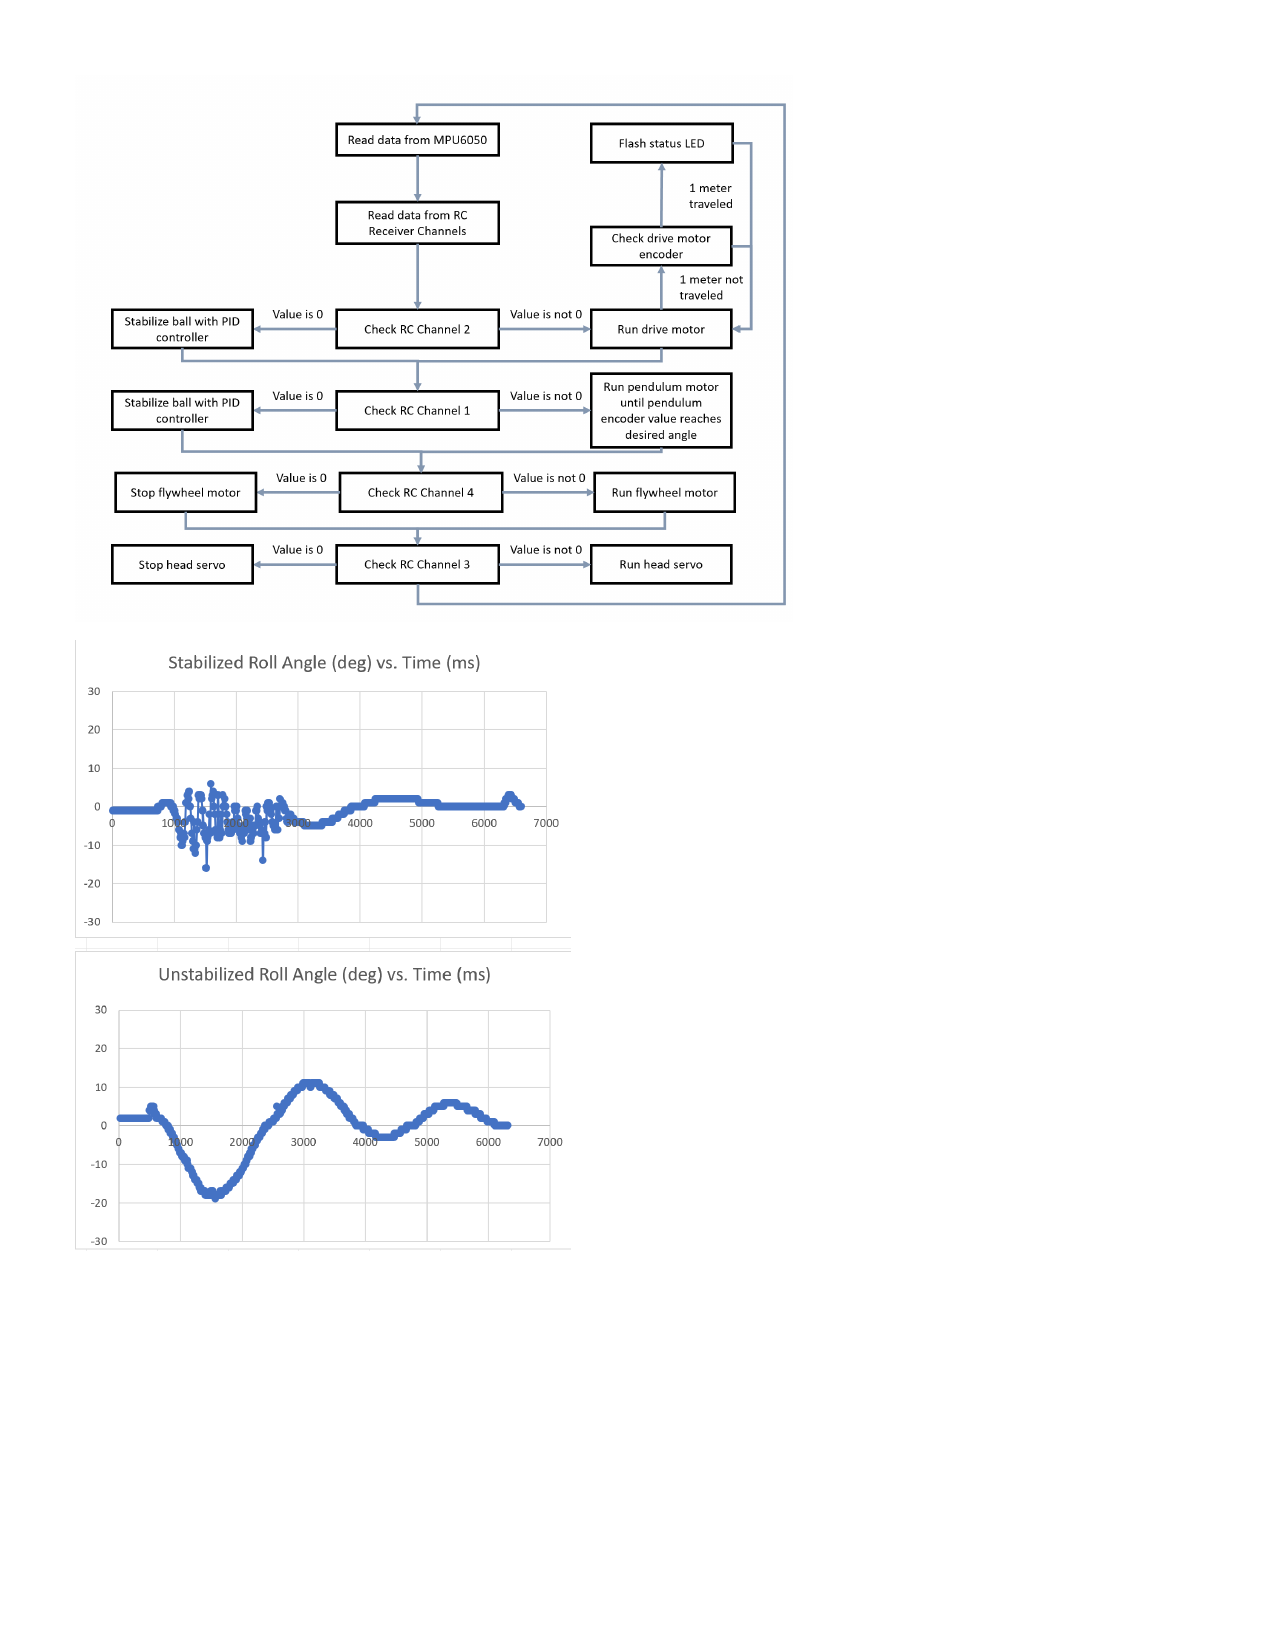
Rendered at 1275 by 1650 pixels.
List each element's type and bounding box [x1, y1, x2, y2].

picture [75, 640, 571, 1251]
picture [75, 75, 794, 622]
